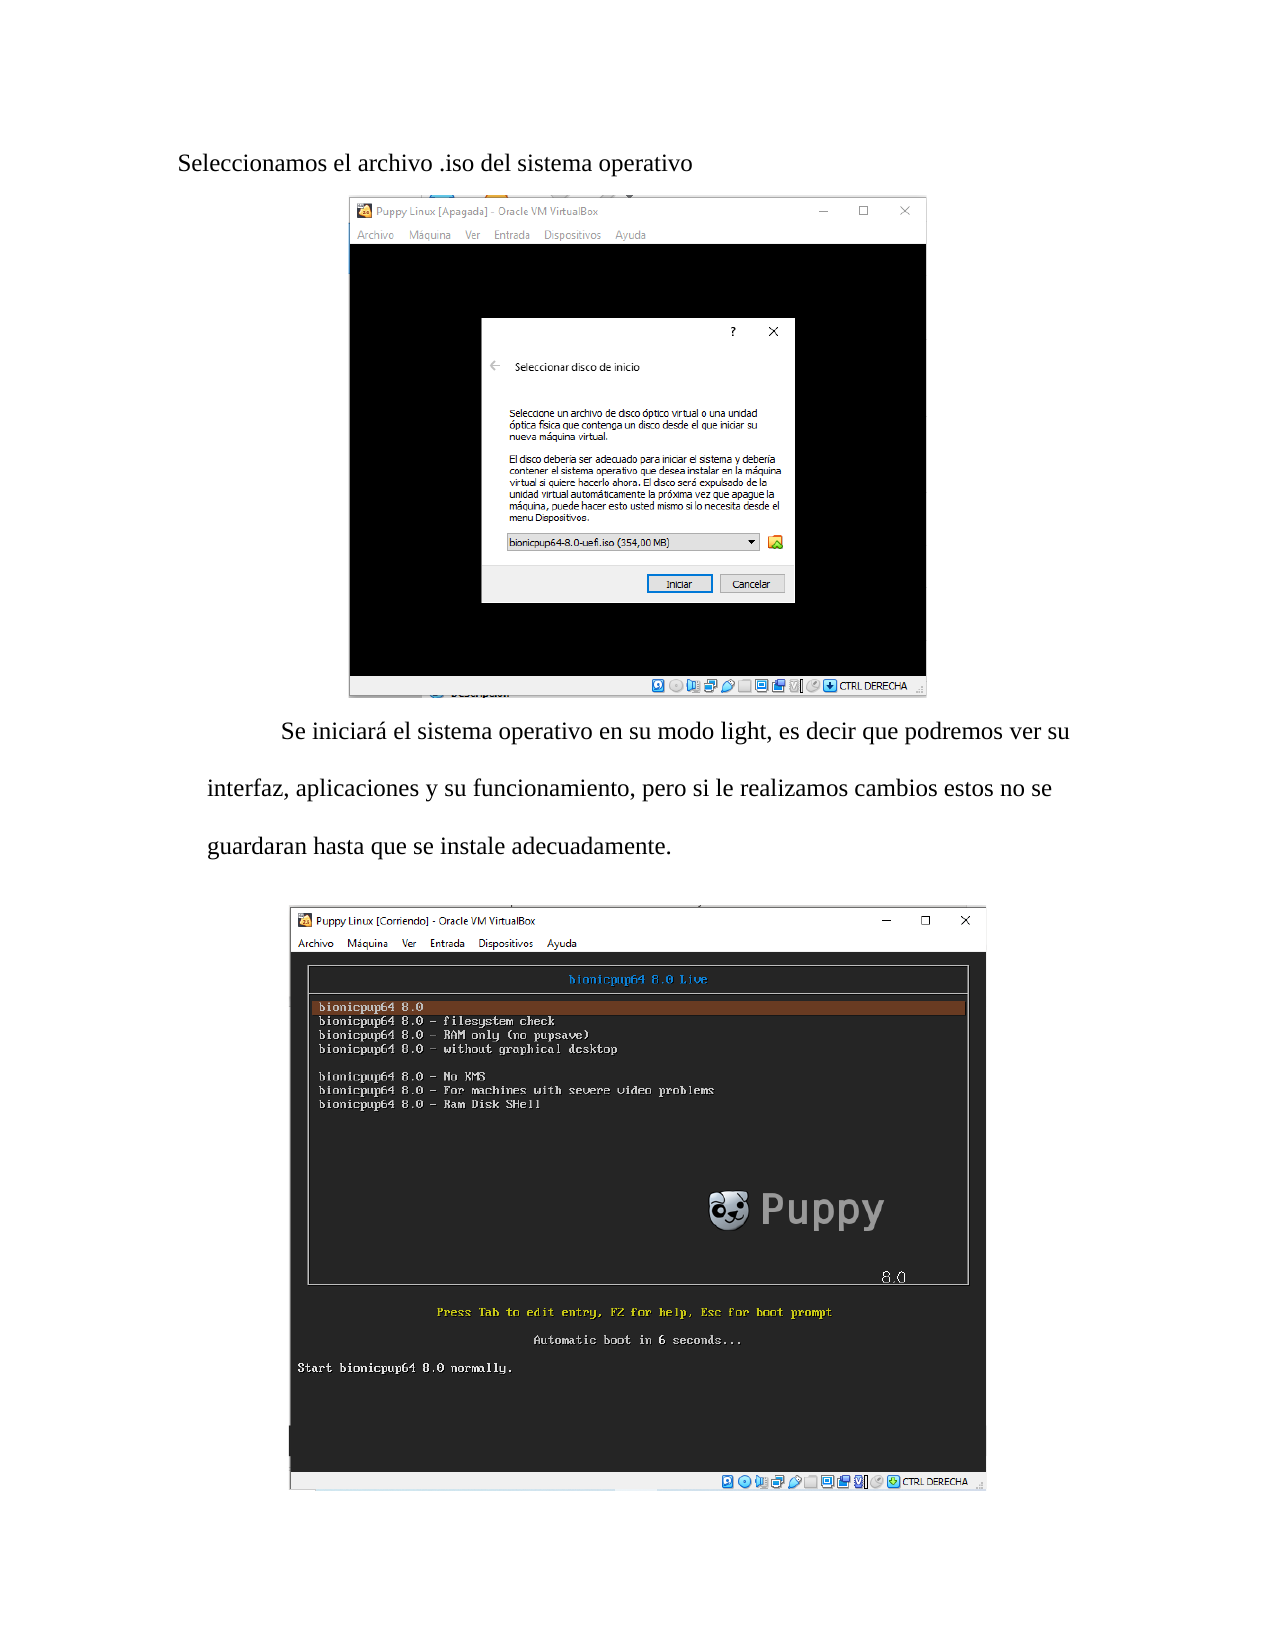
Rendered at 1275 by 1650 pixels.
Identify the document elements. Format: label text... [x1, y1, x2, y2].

picture [348, 195, 927, 698]
picture [288, 905, 987, 1491]
text Seleccionamos el archivo .iso del sistema operativo [177, 148, 1098, 176]
text Se iniciará el sistema operativo en su modo light, es decir que podremos ver su interfaz, aplicaciones y su funcionamiento, pero si le realizamos cambios estos no se guardaran hasta que se instale adecuadamente. [207, 716, 1098, 860]
